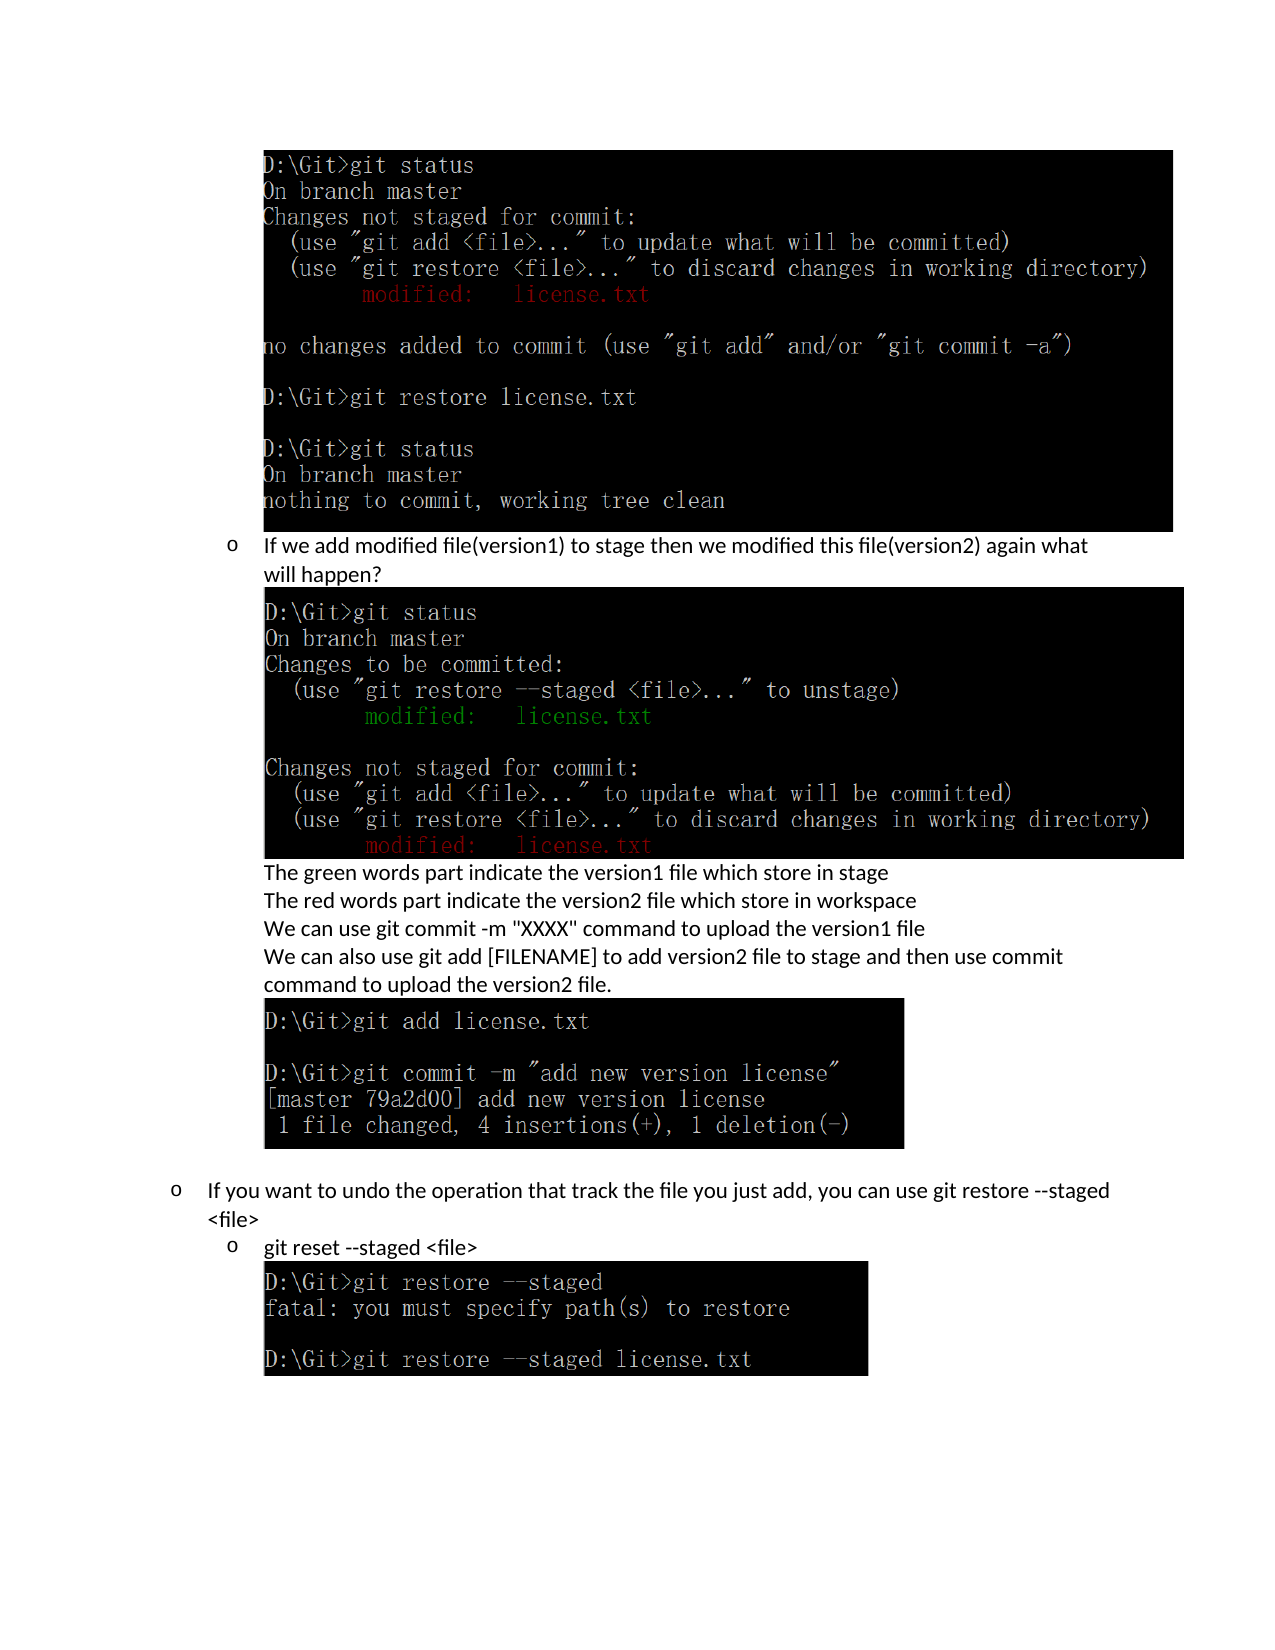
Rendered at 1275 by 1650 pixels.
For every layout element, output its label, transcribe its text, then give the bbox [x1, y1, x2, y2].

text The green words part indicate the version1 file which store in stage [264, 859, 1125, 886]
list If we add modified file(version1) to stage then we modified this file(version2) again what will happen? [226, 531, 1125, 588]
picture [263, 150, 1174, 532]
list If you want to undo the operation that track the file you just add, you can use git restore --staged <file> [170, 1176, 1125, 1233]
text We can use git commit -m "XXXX" command to upload the version1 file [264, 914, 1125, 942]
list git reset --staged <file> [226, 1233, 1125, 1261]
text The red words part indicate the version2 file which store in workspace [264, 886, 1125, 914]
text We can also use git add [FILENAME] to add version2 file to stage and then use commit command to upload the version2 file. [264, 942, 1125, 998]
picture [263, 1261, 869, 1376]
picture [263, 998, 905, 1149]
picture [263, 587, 1184, 859]
